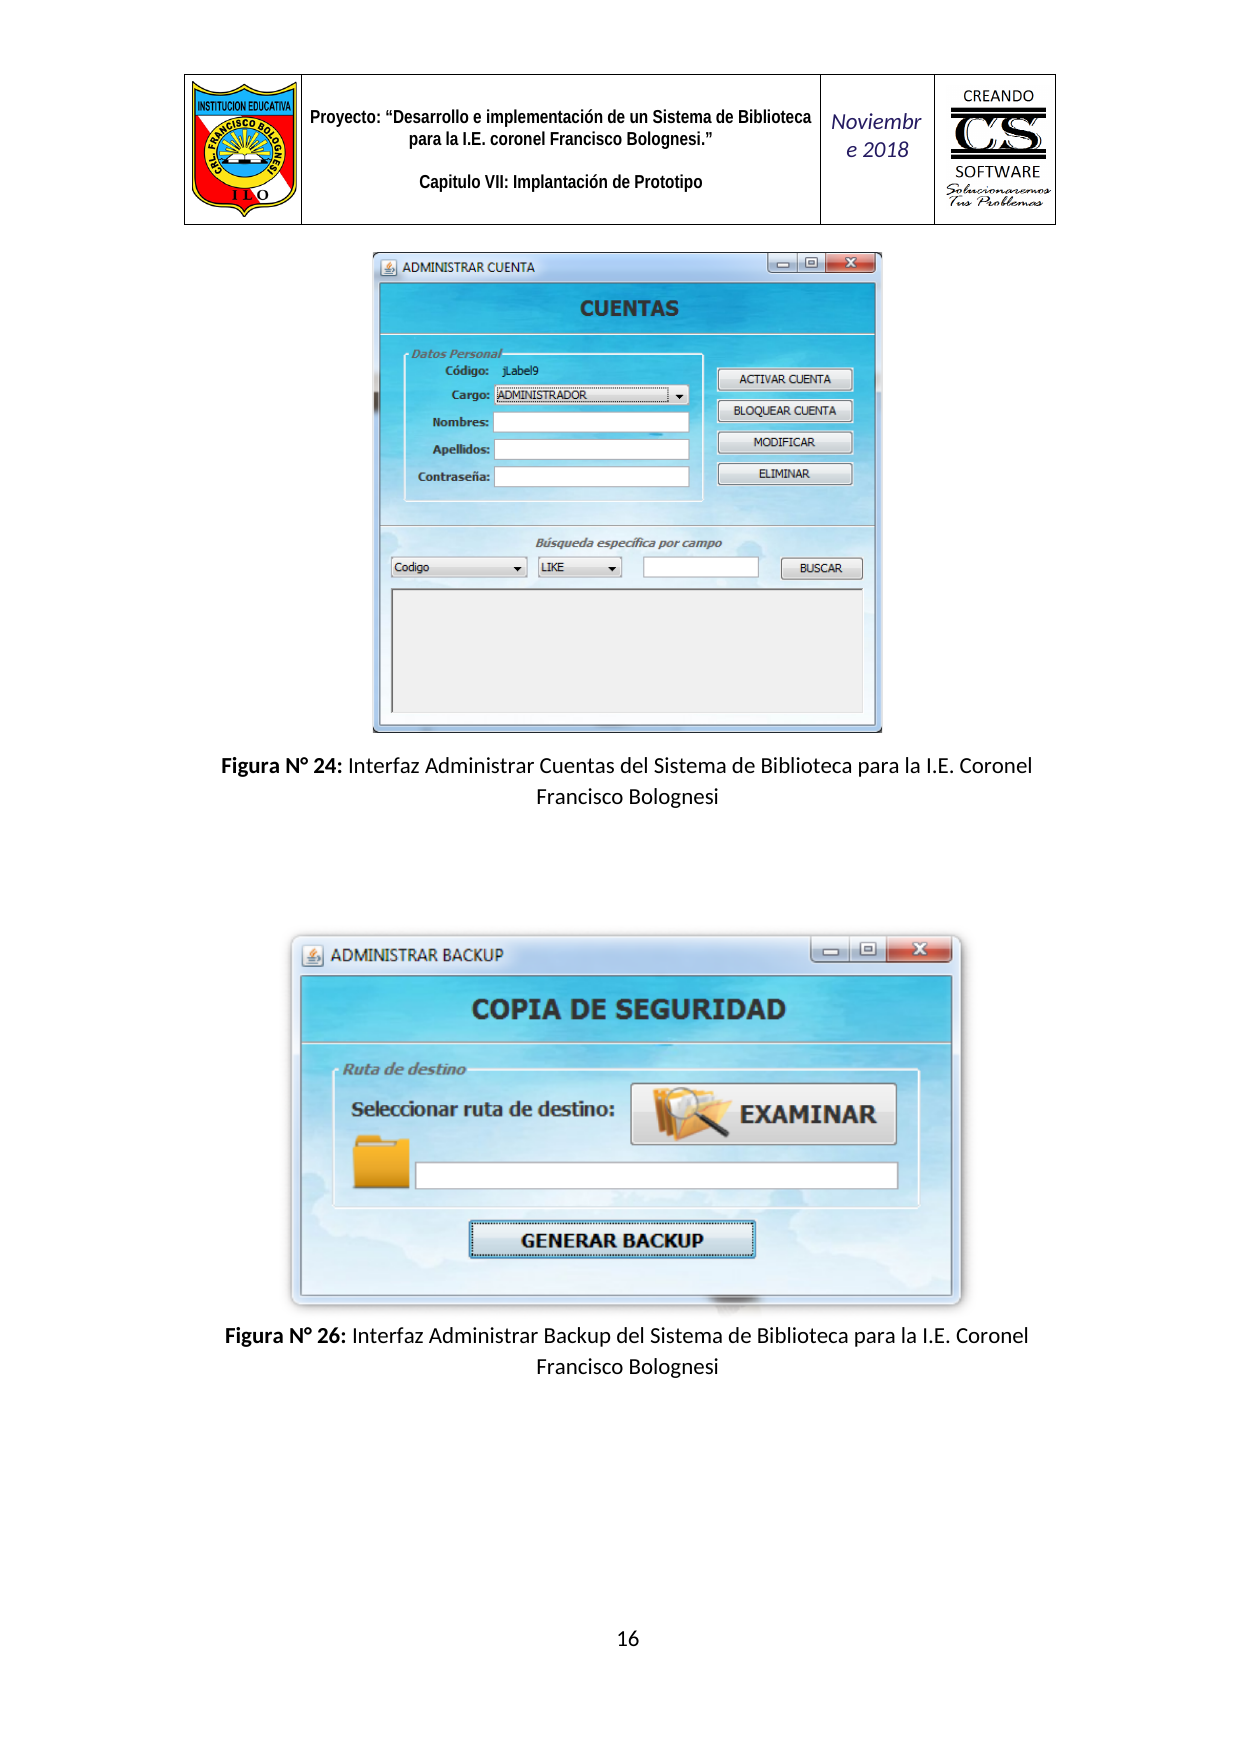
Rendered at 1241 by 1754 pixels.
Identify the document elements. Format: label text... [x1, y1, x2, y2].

picture [305, 951, 950, 1291]
picture [372, 252, 883, 733]
text Figura N° 24: Interfaz Administrar Cuentas del Sistema de Biblioteca para la I.E. Coronel Francisco Bolognesi [192, 752, 1063, 810]
text Figura N° 26: Interfaz Administrar Backup del Sistema de Biblioteca para la I.E. Coronel Francisco Bolognesi [192, 1322, 1063, 1380]
picture [192, 81, 297, 217]
picture [946, 85, 1053, 210]
